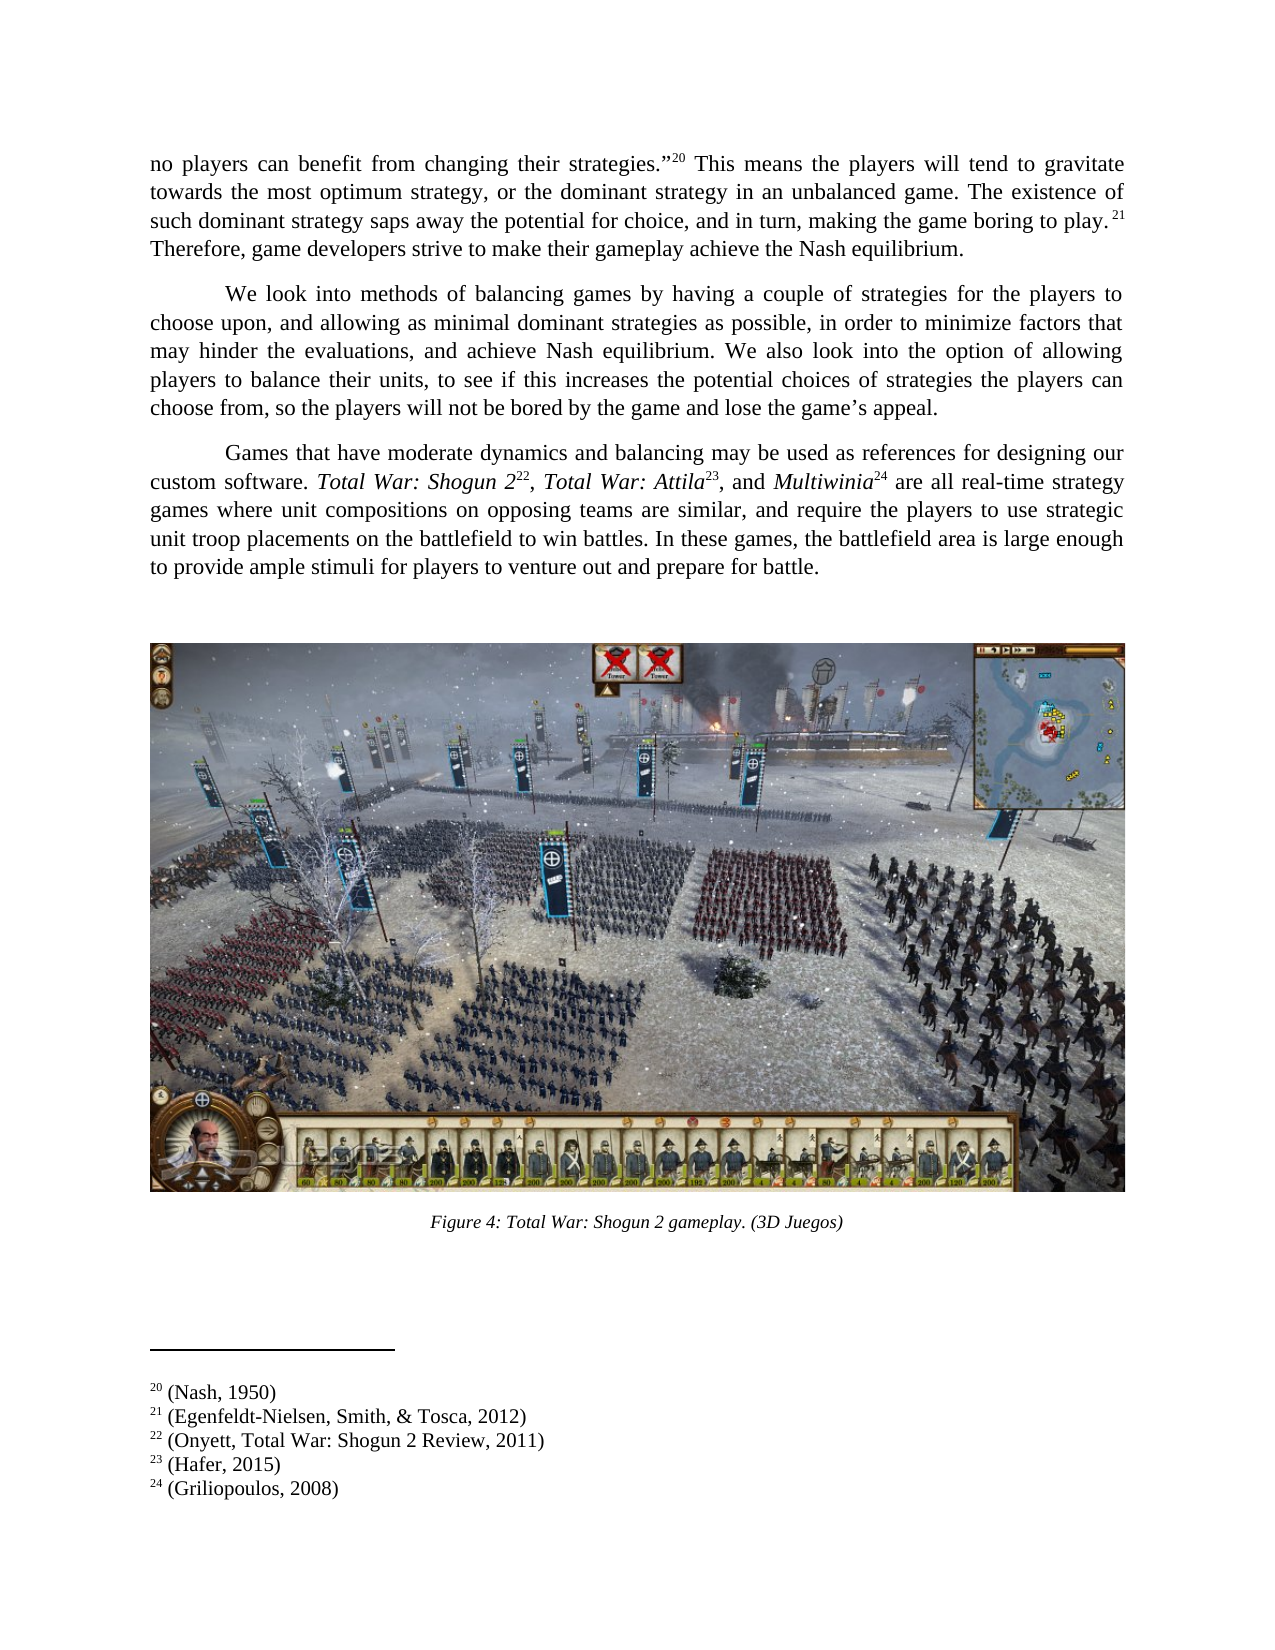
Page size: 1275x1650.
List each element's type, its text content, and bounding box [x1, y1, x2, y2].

text We look into methods of balancing games by having a couple of strategies for the players to choose upon, and allowing as minimal dominant strategies as possible, in order to minimize factors that may hinder the evaluations, and achieve Nash equilibrium. We also look into the option of allowing players to balance their units, to see if this increases the potential choices of strategies the players can choose from, so the players will not be bored by the game and lose the game’s appeal. [150, 280, 1125, 421]
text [150, 150, 1125, 262]
text Games that have moderate dynamics and balancing may be used as references for designing our custom software. Total War: Shogun 2, Total War: Attila, and Multiwinia are all real-time strategy games where unit compositions on opposing teams are similar, and require the players to use strategic unit troop placements on the battlefield to win battles. In these games, the battlefield area is large enough to provide ample stimuli for players to venture out and prepare for battle. [150, 439, 1125, 579]
picture [150, 643, 1125, 1192]
text Figure 4: Total War: Shogun 2 gameplay. (3D Juegos) [150, 1211, 1125, 1232]
